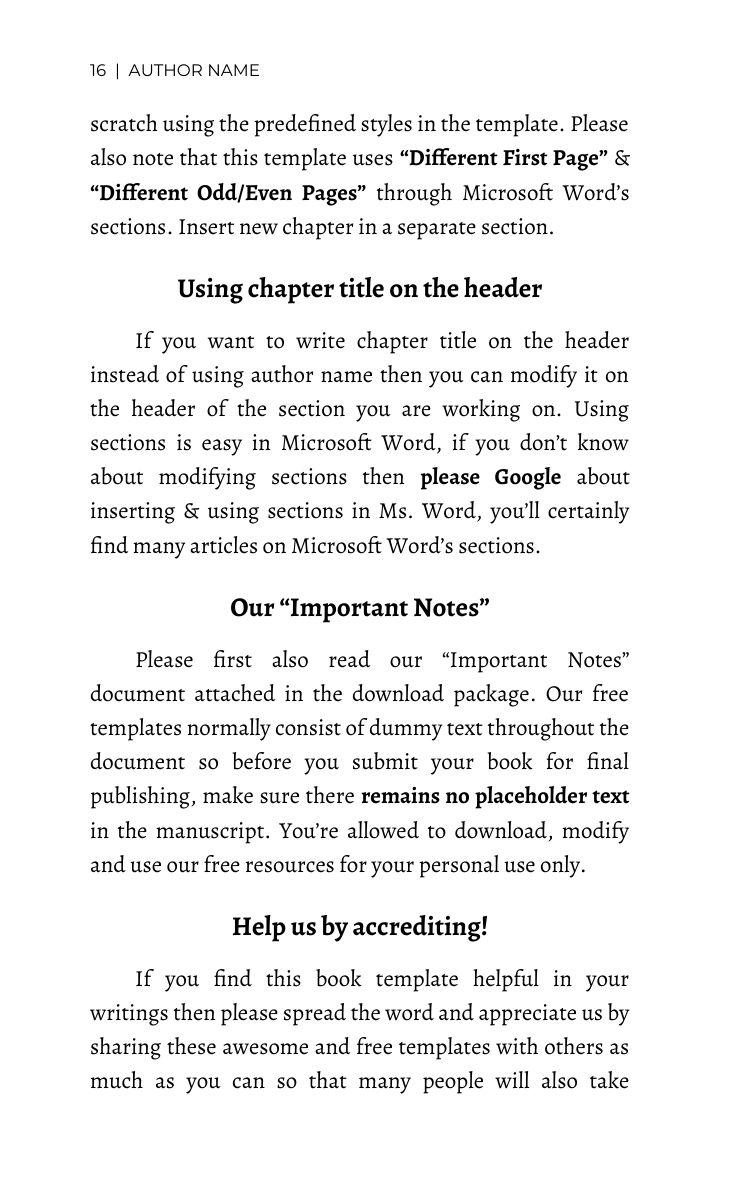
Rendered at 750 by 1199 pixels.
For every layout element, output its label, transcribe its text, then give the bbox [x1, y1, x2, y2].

subtitle Using chapter title on the header [90, 270, 630, 307]
subtitle Help us by accrediting! [90, 908, 630, 945]
text If you want to write chapter title on the header instead of using author name then you can modify it on the header of the section you are working on. Using sections is easy in Microsoft Word, if you don’t know about modifying sections then please Google about inserting & using sections in Ms. Word, you’ll certainly find many articles on Microsoft Word’s sections. [90, 325, 630, 561]
subtitle Our “Important Notes” [90, 589, 630, 626]
text Please first also read our “Important Notes” document attached in the download package. Our free templates normally consist of dummy text throughout the document so before you submit your book for final publishing, make sure there remains no placeholder text in the manuscript. You’re allowed to download, modify and use our free resources for your personal use only. [90, 644, 630, 880]
